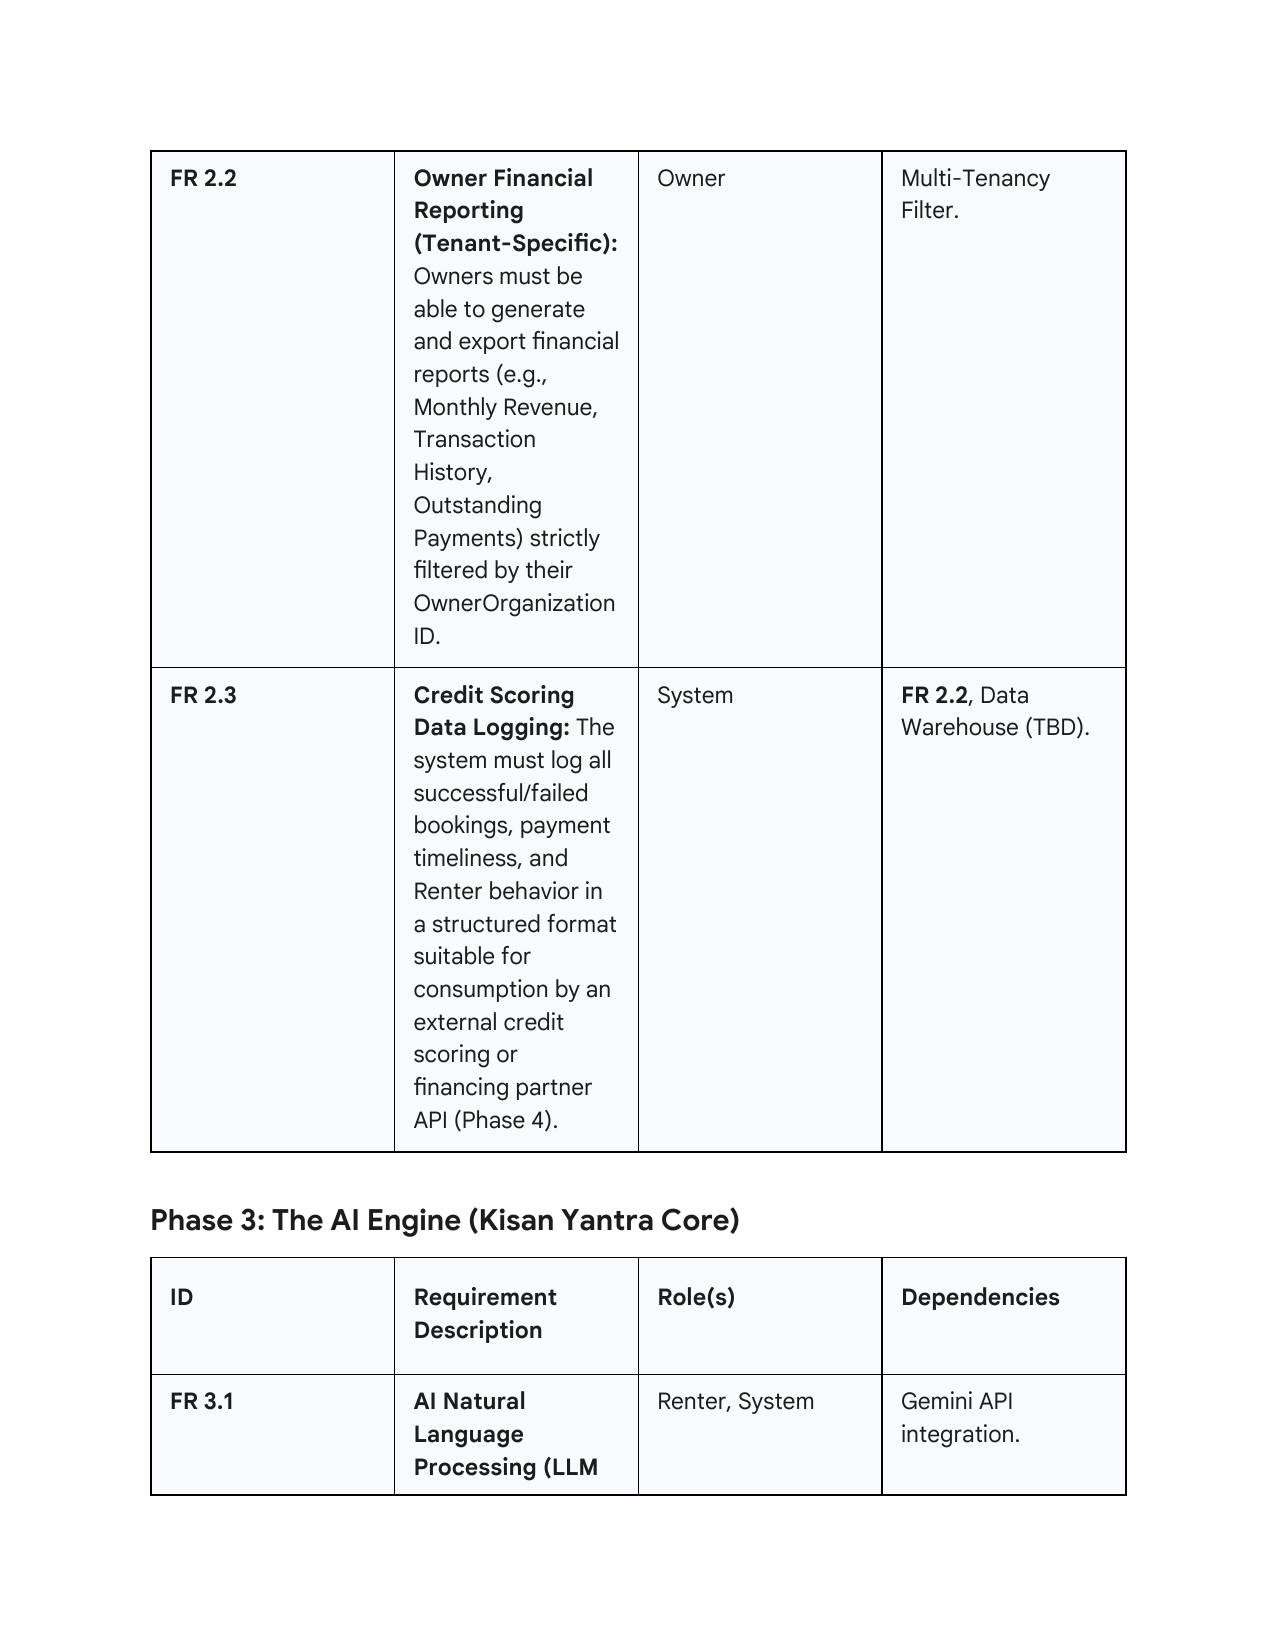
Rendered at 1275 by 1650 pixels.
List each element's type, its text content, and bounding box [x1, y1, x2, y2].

table_cell System [639, 668, 881, 1151]
table_cell Credit Scoring Data Logging: The system must log all successful/failed bookings, payment timeliness, and Renter behavior in a structured format suitable for consumption by an external credit scoring or financing partner API (Phase 4). [395, 668, 638, 1151]
table_header Dependencies [883, 1258, 1125, 1373]
table_cell FR 2.3 [152, 668, 394, 1151]
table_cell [395, 1375, 638, 1494]
subtitle Phase 3: The AI Engine (Kisan Yantra Core) [150, 1203, 1125, 1239]
table_cell Renter, System [639, 1375, 881, 1494]
table_header Requirement Description [395, 1258, 638, 1373]
table_header ID [152, 1258, 394, 1373]
table_cell Owner Financial Reporting (Tenant-Specific): Owners must be able to generate and export financial reports (e.g., Monthly Revenue, Transaction History, Outstanding Payments) strictly filtered by their OwnerOrganization ID. [395, 152, 638, 667]
table_cell Multi-Tenancy Filter. [883, 152, 1125, 667]
table_cell FR 3.1 [152, 1375, 394, 1494]
table_cell Owner [639, 152, 881, 667]
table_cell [883, 1375, 1125, 1494]
table_cell FR 2.2, Data Warehouse (TBD). [883, 668, 1125, 1151]
table_cell FR 2.2 [152, 152, 394, 667]
table_header Role(s) [639, 1258, 881, 1373]
